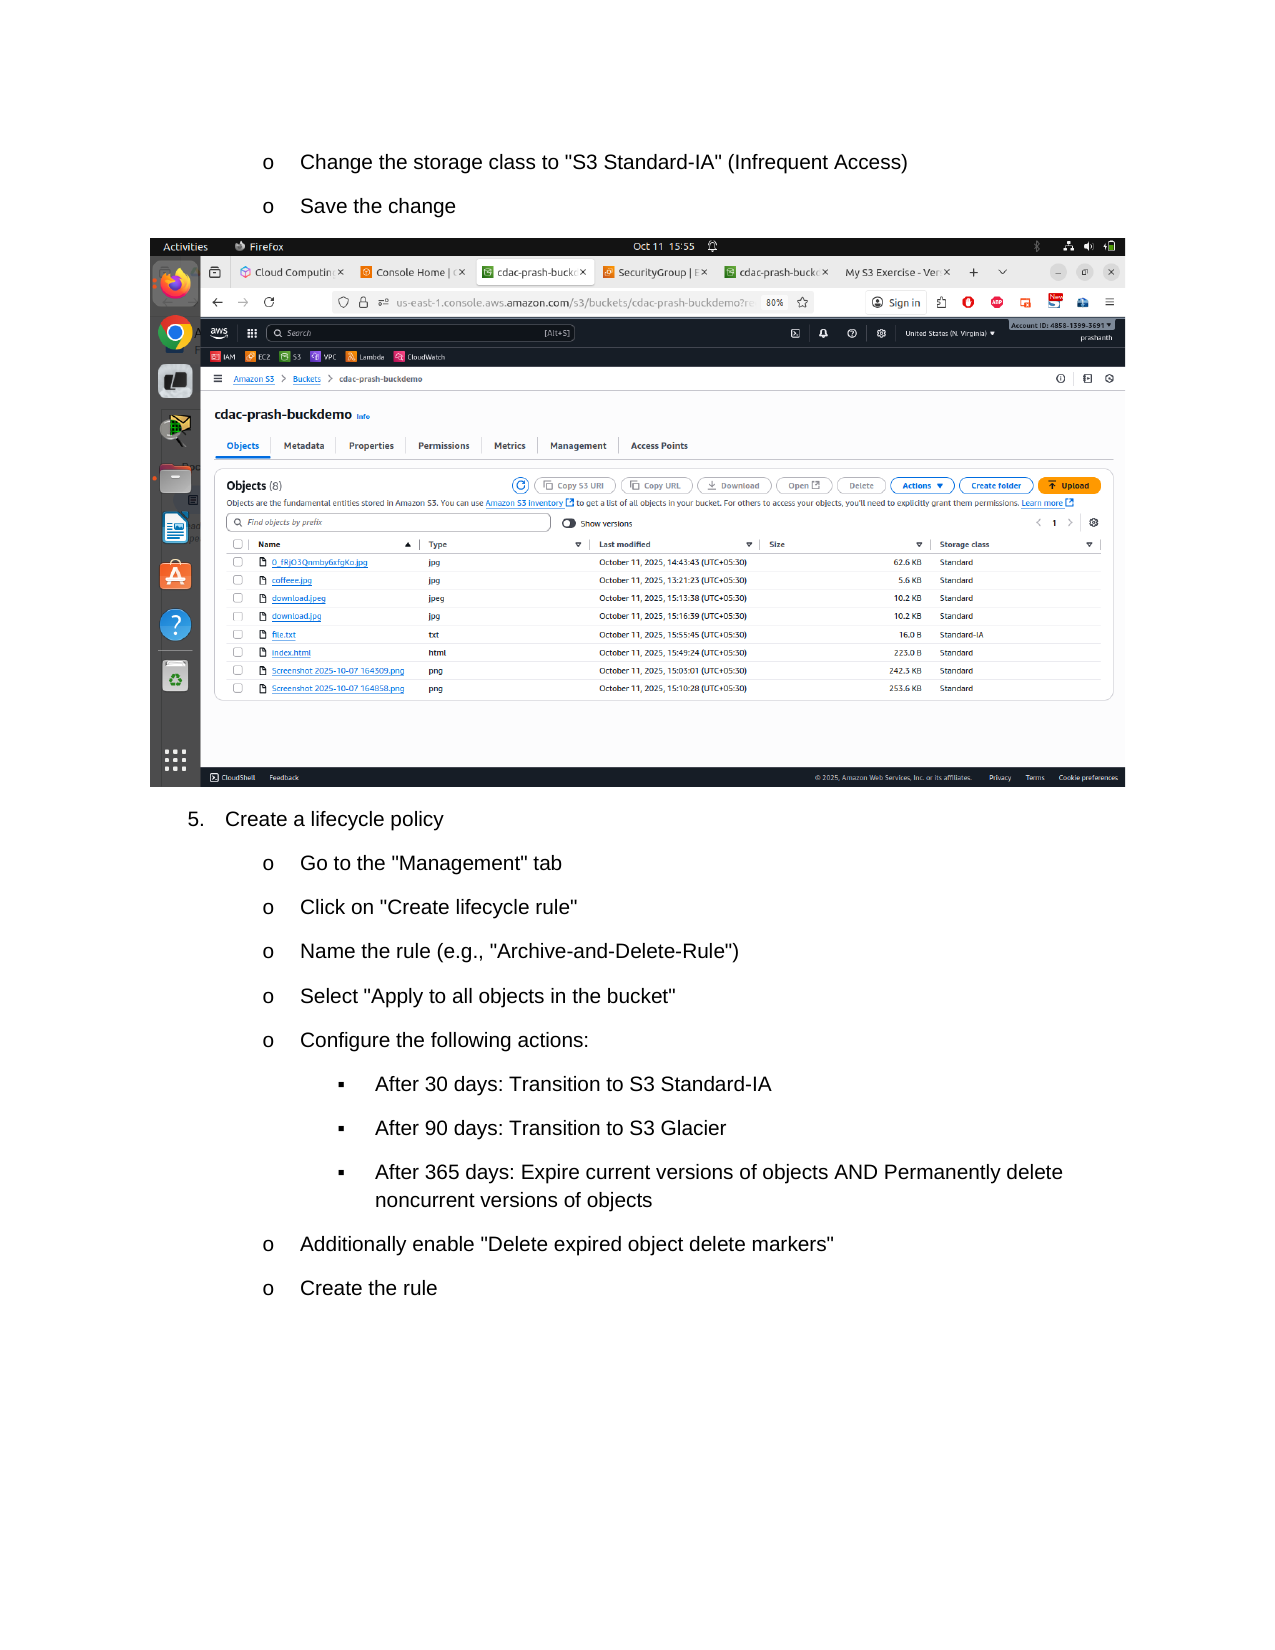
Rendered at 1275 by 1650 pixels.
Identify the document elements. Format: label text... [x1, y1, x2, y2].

list Name the rule (e.g., "Archive-and-Delete-Rule") [262, 939, 1125, 963]
picture [150, 238, 1125, 787]
list Create a lifecycle policy [187, 807, 1125, 831]
list Configure the following actions: [262, 1028, 1125, 1052]
list Save the change [262, 194, 1125, 218]
list After 90 days: Transition to S3 Glacier [337, 1116, 1125, 1140]
list Change the storage class to "S3 Standard-IA" (Infrequent Access) [262, 150, 1125, 174]
list After 30 days: Transition to S3 Standard-IA [337, 1072, 1125, 1096]
list Go to the "Management" tab [262, 851, 1125, 875]
list Additionally enable "Delete expired object delete markers" [262, 1232, 1125, 1256]
list Click on "Create lifecycle rule" [262, 895, 1125, 919]
list After 365 days: Expire current versions of objects AND Permanently delete noncurrent versions of objects [337, 1160, 1125, 1212]
list Create the rule [262, 1276, 1125, 1300]
list Select "Apply to all objects in the bucket" [262, 983, 1125, 1007]
